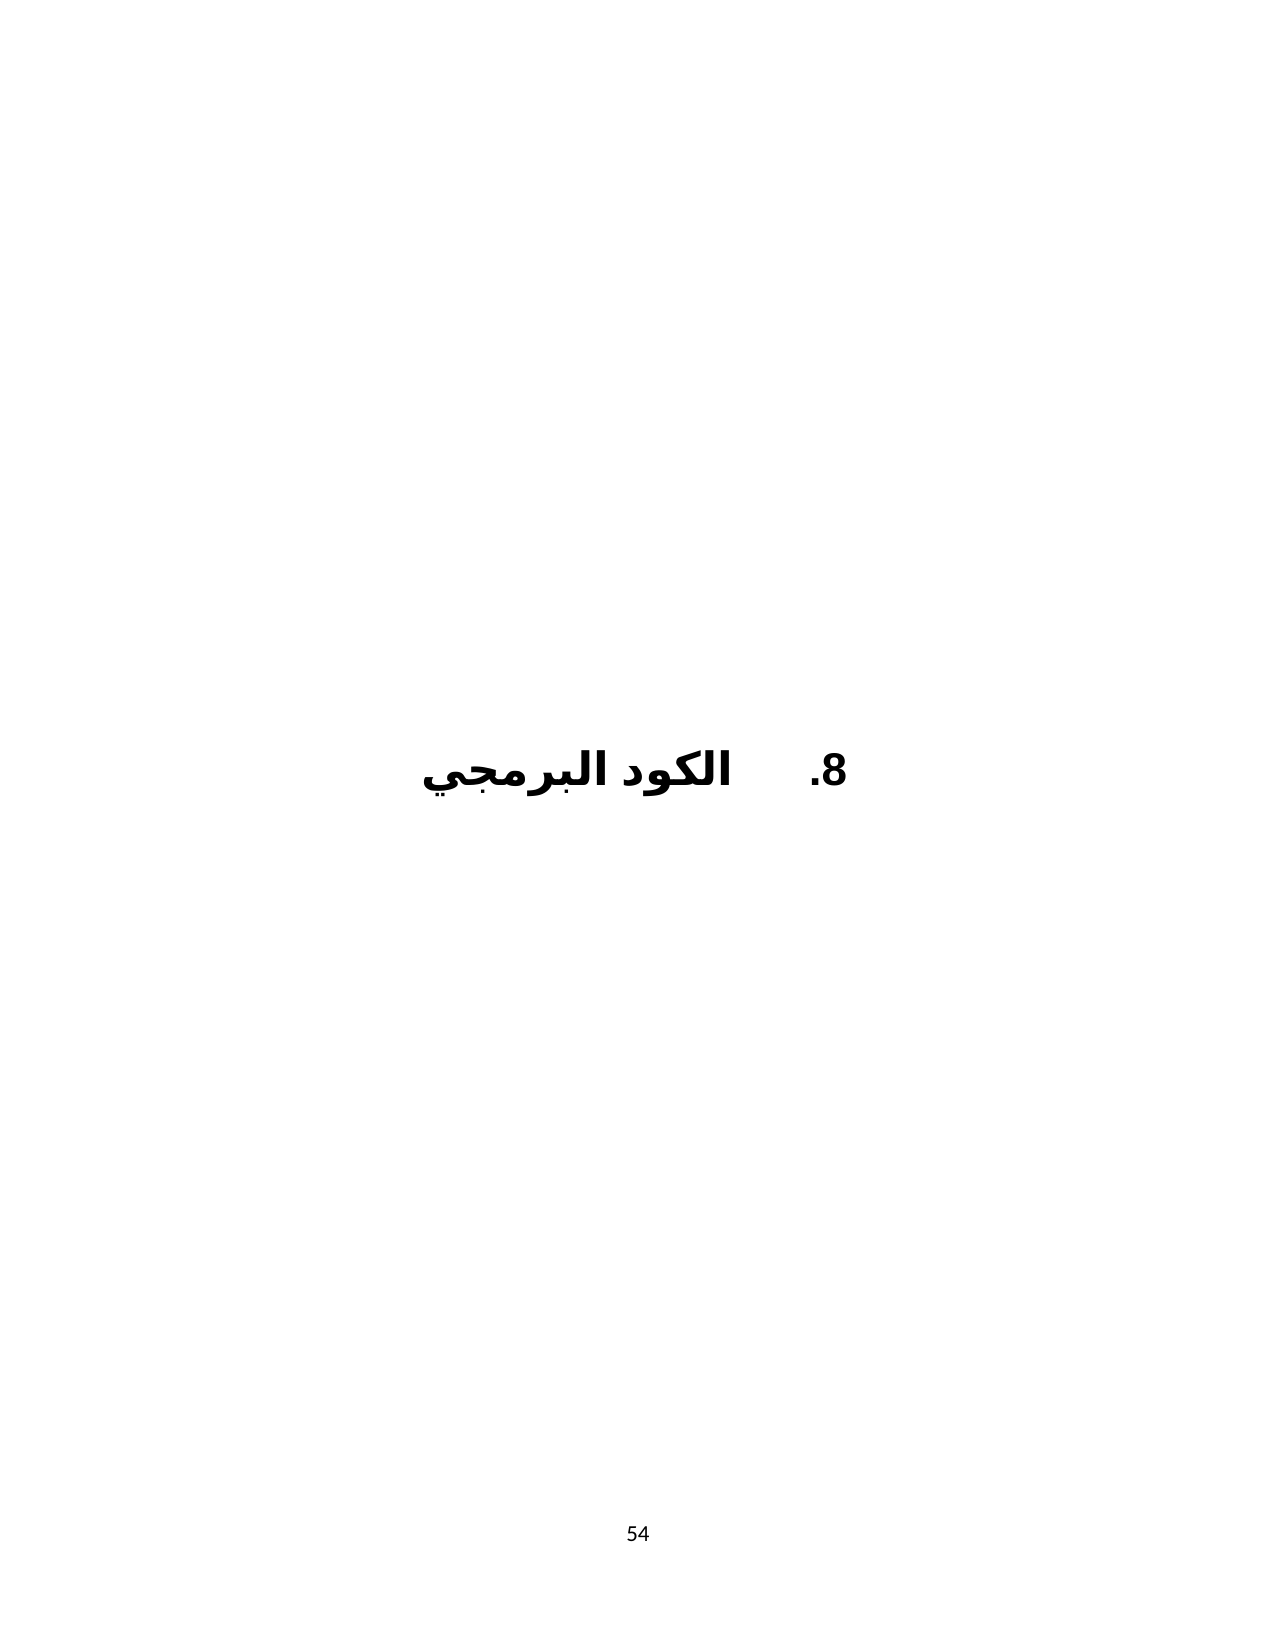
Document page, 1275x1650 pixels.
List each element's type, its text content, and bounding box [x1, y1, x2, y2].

subtitle الكود البرمجي [150, 743, 1080, 795]
